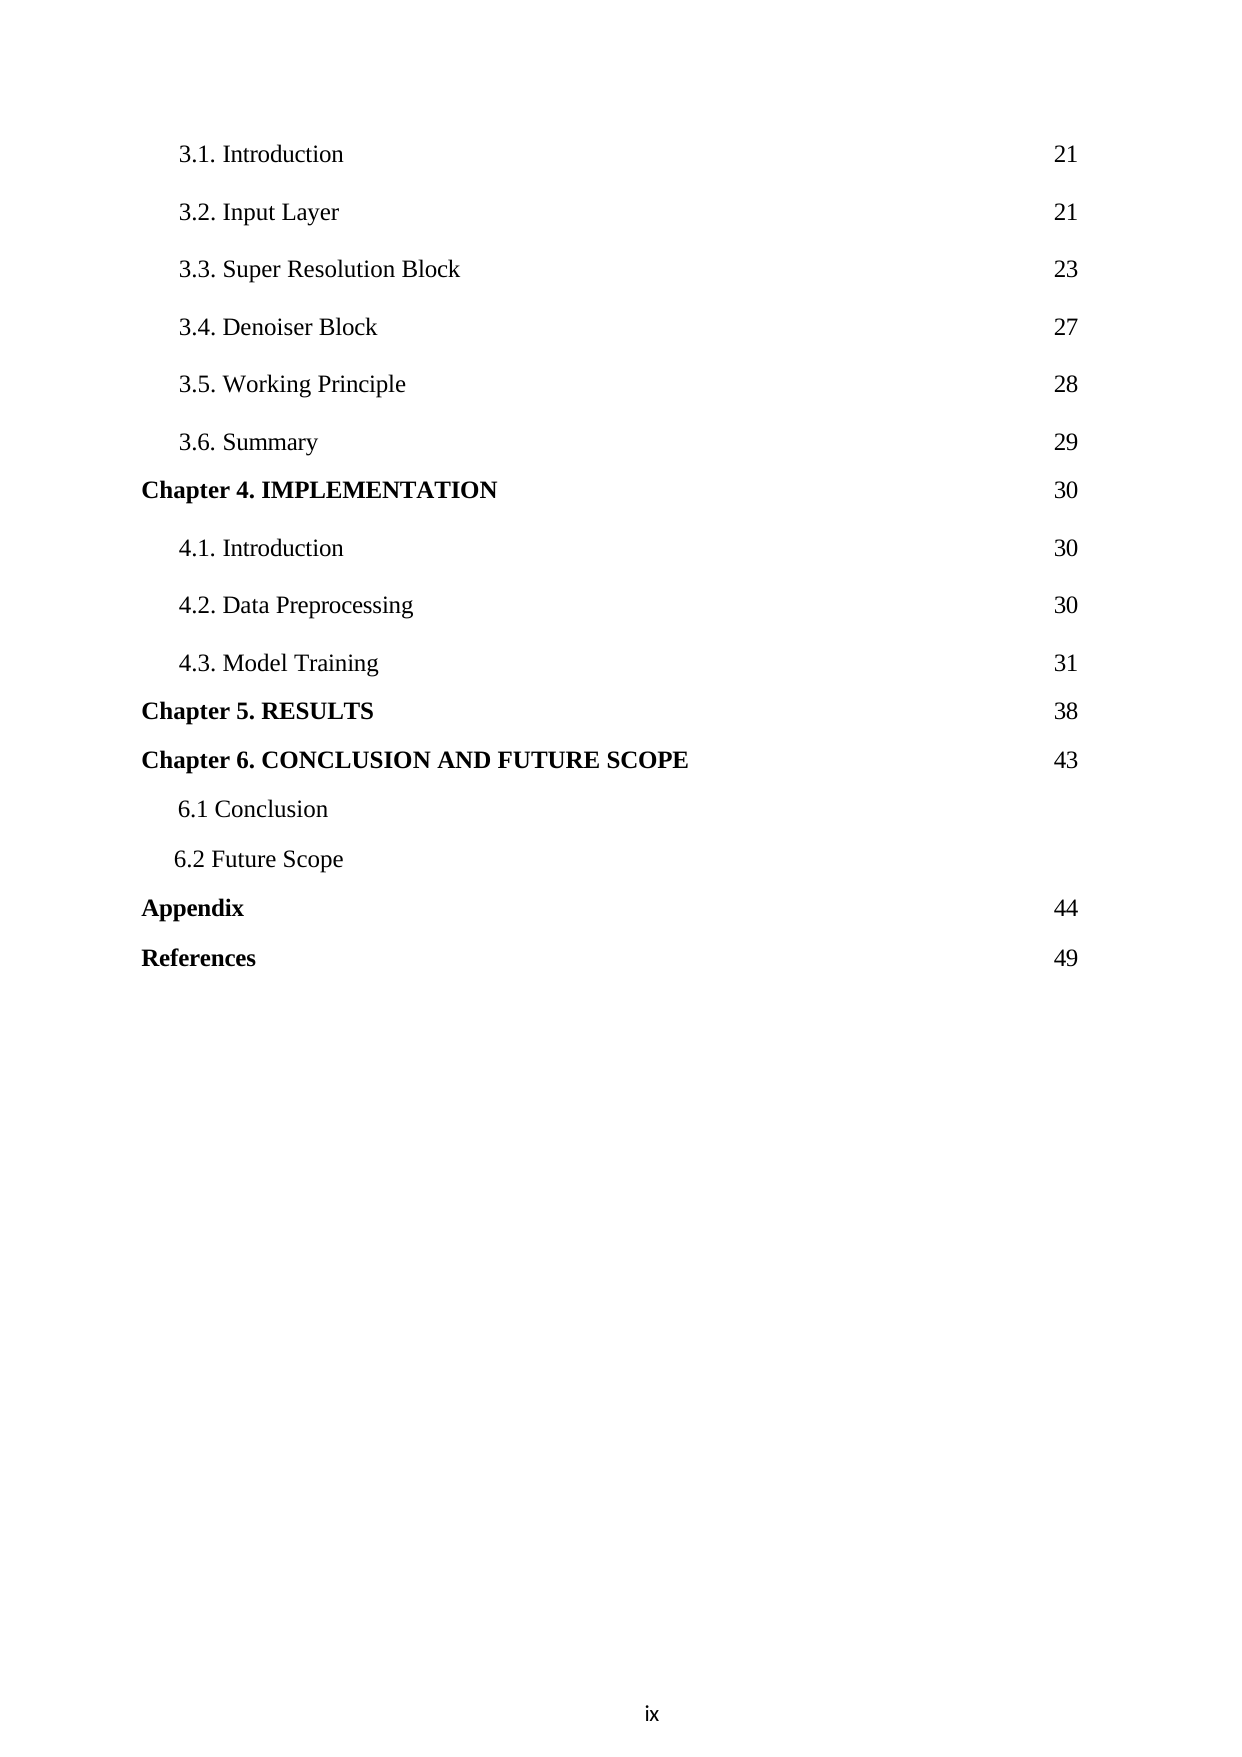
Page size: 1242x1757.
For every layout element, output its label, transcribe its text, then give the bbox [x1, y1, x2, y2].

table_cell 44 49 [857, 886, 1084, 984]
table_cell 30 30 30 31 [857, 469, 1084, 689]
table_cell 38 [857, 690, 1084, 738]
table_cell Chapter 5. RESULTS [136, 690, 857, 738]
table_header 21 21 23 27 28 29 [857, 139, 1084, 468]
table_cell Chapter 6. CONCLUSION AND FUTURE SCOPE 6.1 Conclusion 6.2 Future Scope [136, 738, 857, 886]
table_header Introduction Input Layer Super Resolution Block Denoiser Block Working Principle Summary [136, 139, 857, 468]
table_cell 43 [857, 738, 1084, 886]
table_cell Chapter 4. IMPLEMENTATION Introduction Data Preprocessing Model Training [136, 469, 857, 689]
table_cell Appendix References [136, 886, 857, 984]
